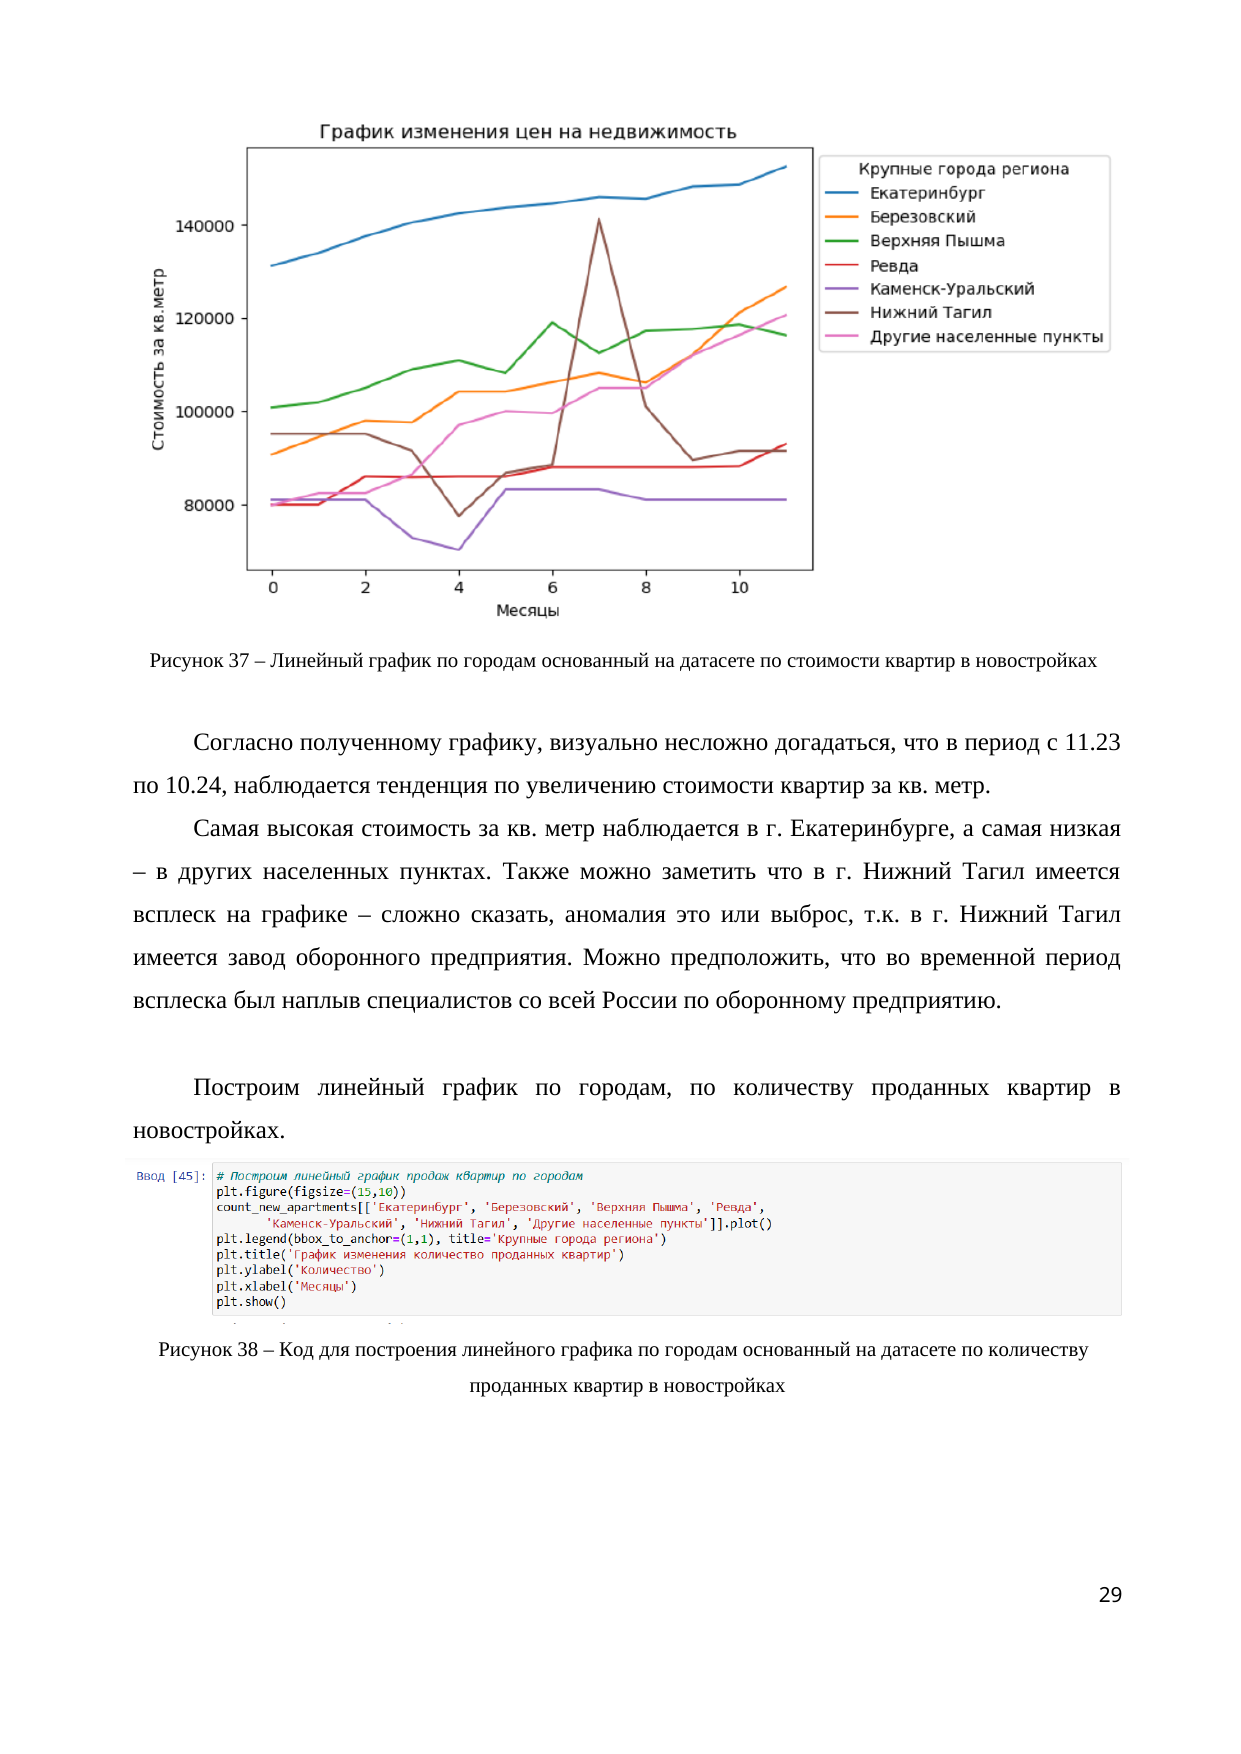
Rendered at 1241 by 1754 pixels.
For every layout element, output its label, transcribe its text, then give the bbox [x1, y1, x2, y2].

text Самая высокая стоимость за кв. метр наблюдается в г. Екатеринбурге, а самая низкая – в других населенных пунктах. Также можно заметить что в г. Нижний Тагил имеется всплеск на графике – сложно сказать, аномалия это или выброс, т.к. в г. Нижний Тагил имеется завод оборонного предприятия. Можно предположить, что во временной период всплеска был наплыв специалистов со всей России по оборонному предприятию. [125, 813, 1122, 1014]
picture [125, 1158, 1130, 1324]
text Рисунок 38 – Код для построения линейного графика по городам основанный на датасете по количеству проданных квартир в новостройках [125, 1337, 1122, 1397]
text Построим линейный график по городам, по количеству проданных квартир в новостройках. [125, 1072, 1122, 1144]
picture [132, 118, 1138, 634]
text Рисунок 37 – Линейный график по городам основанный на датасете по стоимости квартир в новостройках [125, 648, 1122, 672]
text Согласно полученному графику, визуально несложно догадаться, что в период с 11.23 по 10.24, наблюдается тенденция по увеличению стоимости квартир за кв. метр. [125, 727, 1122, 799]
